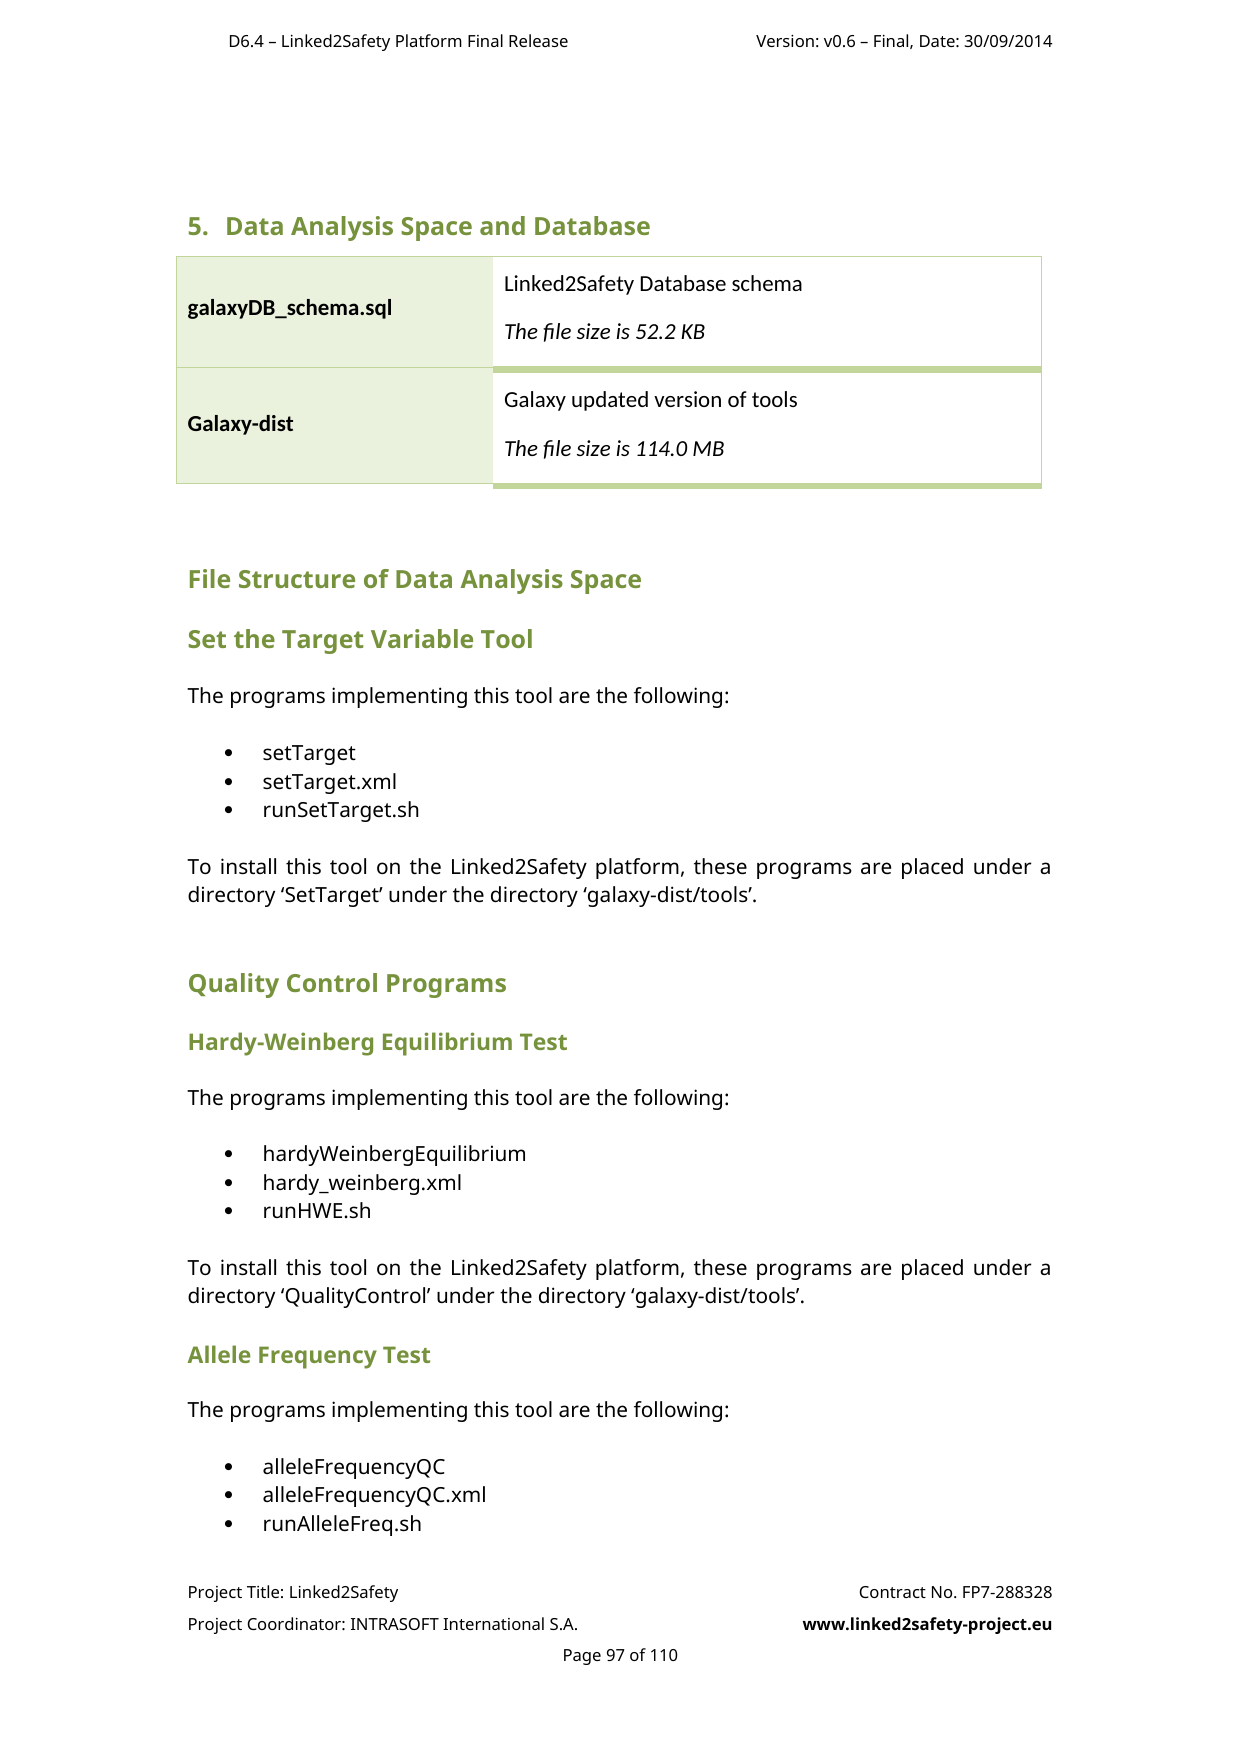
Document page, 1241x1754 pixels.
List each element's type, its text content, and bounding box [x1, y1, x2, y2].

table_cell Galaxy-dist [177, 368, 493, 483]
text Allele Frequency Test [187, 1338, 1053, 1370]
text File Structure of Data Analysis Space [187, 562, 1053, 596]
text Hardy-Weinberg Equilibrium Test [187, 1026, 1053, 1057]
list hardyWeinbergEquilibrium [225, 1139, 1053, 1168]
list alleleFrequencyQC.xml [225, 1481, 1053, 1509]
list alleleFrequencyQC [225, 1452, 1053, 1481]
list runSetTarget.sh [225, 795, 1053, 824]
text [187, 1253, 1053, 1310]
list runHWE.sh [225, 1196, 1053, 1225]
text To install this tool on the Linked2Safety platform, these programs are placed under a directory ‘SetTarget’ under the directory ‘galaxy-dist/tools’. [187, 852, 1053, 909]
text The programs implementing this tool are the following: [187, 1083, 1053, 1111]
list runAlleleFreq.sh [225, 1509, 1053, 1537]
text Quality Control Programs [187, 966, 1053, 1000]
list hardy_weinberg.xml [225, 1168, 1053, 1196]
table_header Linked2Safety Database schema The file size is 52.2 KB [493, 257, 1041, 366]
text The programs implementing this tool are the following: [187, 682, 1053, 710]
list setTarget.xml [225, 767, 1053, 795]
table_header galaxyDB_schema.sql [177, 257, 493, 366]
text Set the Target Variable Tool [187, 622, 1053, 656]
subtitle Data Analysis Space and Database [187, 209, 1053, 243]
list setTarget [225, 738, 1053, 767]
text The programs implementing this tool are the following: [187, 1395, 1053, 1424]
table_cell Galaxy updated version of tools The file size is 114.0 MB [493, 373, 1041, 483]
